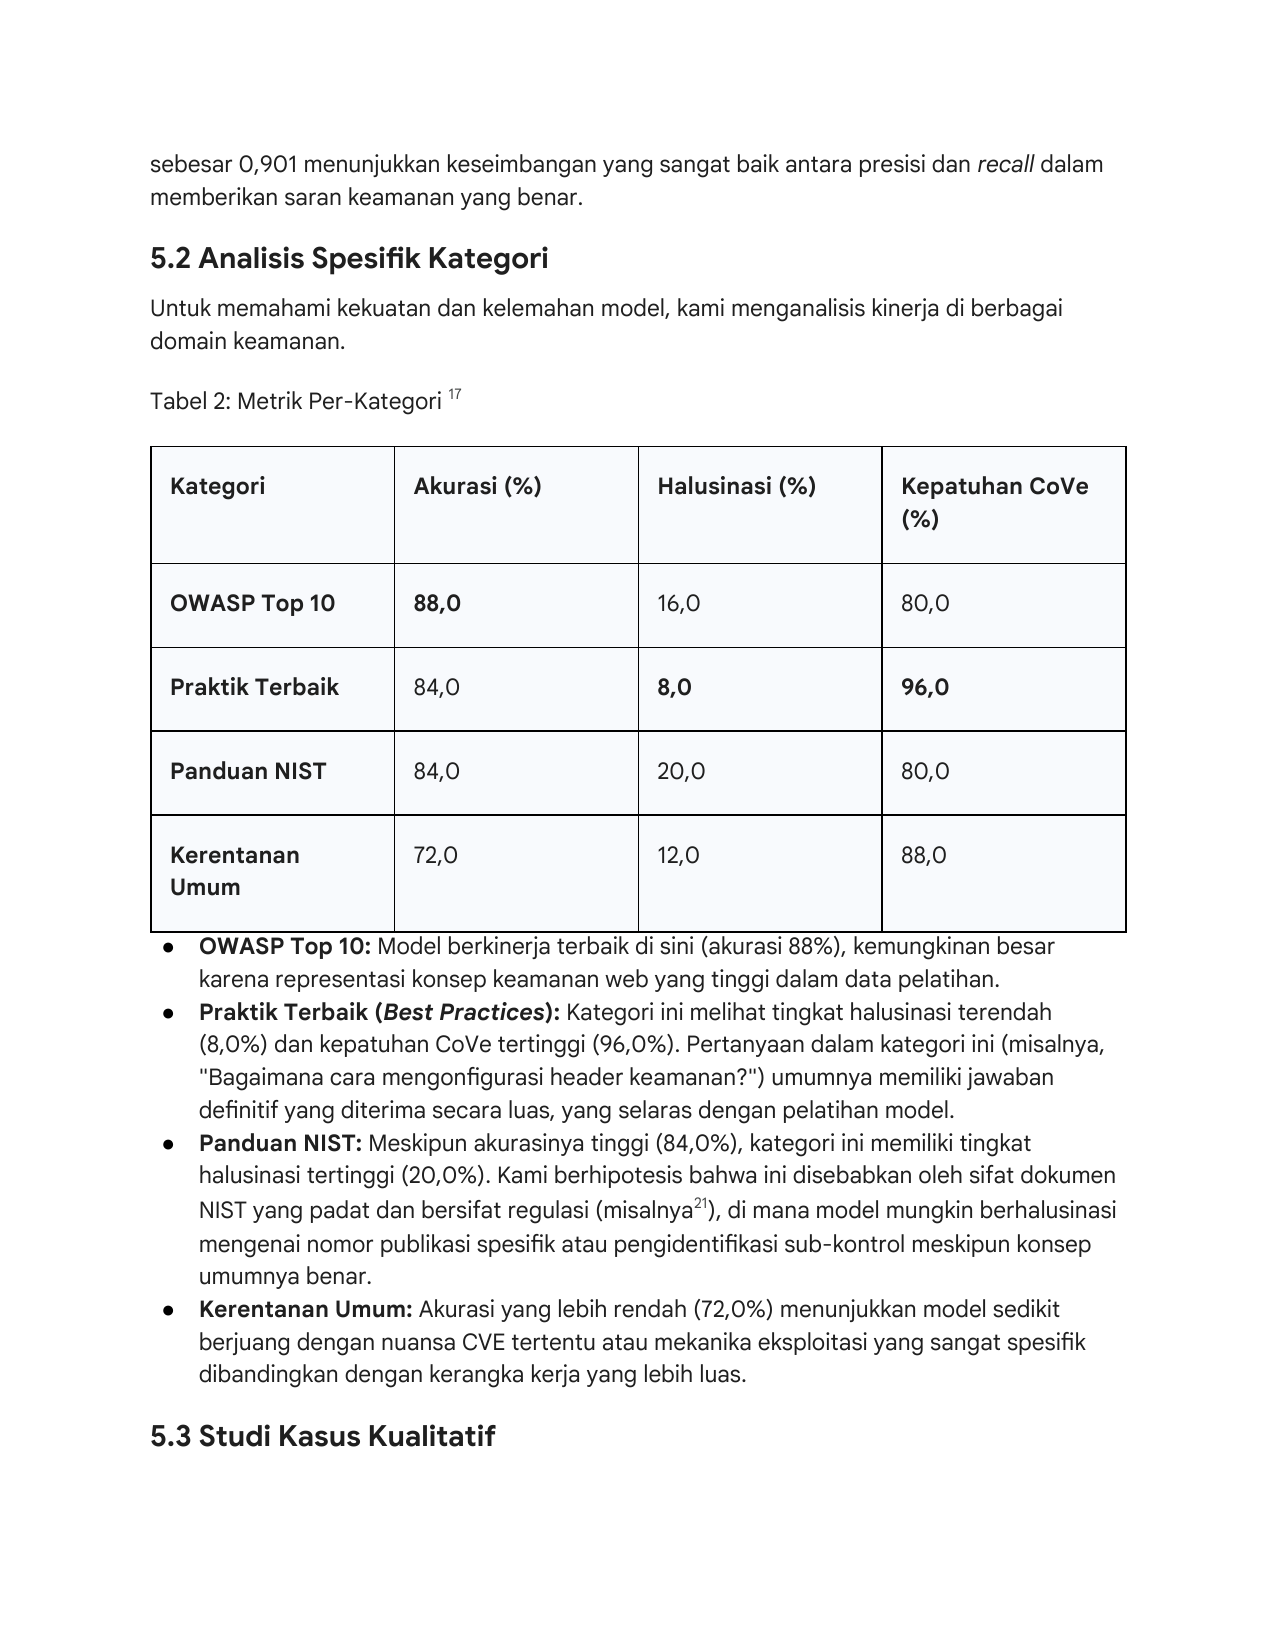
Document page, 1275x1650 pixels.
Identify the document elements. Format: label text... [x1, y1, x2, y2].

table_cell 84,0 [395, 648, 638, 730]
table_cell Panduan NIST [152, 732, 394, 814]
table_cell Kerentanan Umum [152, 816, 394, 931]
table_header Akurasi (%) [395, 447, 638, 562]
text Untuk memahami kekuatan dan kelemahan model, kami menganalisis kinerja di berbagai domain keamanan. [150, 294, 1125, 356]
table_cell 96,0 [883, 648, 1125, 730]
table_cell 16,0 [639, 564, 881, 646]
list Panduan NIST: Meskipun akurasinya tinggi (84,0%), kategori ini memiliki tingkat halusinasi tertinggi (20,0%). Kami berhipotesis bahwa ini disebabkan oleh sifat dokumen NIST yang padat dan bersifat regulasi (misalnya21), di mana model mungkin berhalusinasi mengenai nomor publikasi spesifik atau pengidentifikasi sub-kontrol meskipun konsep umumnya benar. [161, 1129, 1125, 1291]
table_cell 80,0 [883, 732, 1125, 814]
table_cell OWASP Top 10 [152, 564, 394, 646]
table_cell 8,0 [639, 648, 881, 730]
subtitle 5.2 Analisis Spesifik Kategori [150, 240, 1125, 277]
table_cell 88,0 [883, 816, 1125, 931]
table_cell 12,0 [639, 816, 881, 931]
table_cell Praktik Terbaik [152, 648, 394, 730]
subtitle 5.3 Studi Kasus Kualitatif [150, 1418, 1125, 1455]
table_header Kategori [152, 447, 394, 562]
table_cell 84,0 [395, 732, 638, 814]
table_cell 80,0 [883, 564, 1125, 646]
table_header Kepatuhan CoVe (%) [883, 447, 1125, 562]
list Praktik Terbaik (Best Practices): Kategori ini melihat tingkat halusinasi terendah (8,0%) dan kepatuhan CoVe tertinggi (96,0%). Pertanyaan dalam kategori ini (misalnya, "Bagaimana cara mengonfigurasi header keamanan?") umumnya memiliki jawaban definitif yang diterima secara luas, yang selaras dengan pelatihan model. [161, 998, 1125, 1125]
list Kerentanan Umum: Akurasi yang lebih rendah (72,0%) menunjukkan model sedikit berjuang dengan nuansa CVE tertentu atau mekanika eksploitasi yang sangat spesifik dibandingkan dengan kerangka kerja yang lebih luas. [161, 1295, 1125, 1389]
table_header Halusinasi (%) [639, 447, 881, 562]
table_cell 88,0 [395, 564, 638, 646]
list OWASP Top 10: Model berkinerja terbaik di sini (akurasi 88%), kemungkinan besar karena representasi konsep keamanan web yang tinggi dalam data pelatihan. [161, 933, 1125, 994]
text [150, 150, 1125, 211]
table_cell 20,0 [639, 732, 881, 814]
table_cell 72,0 [395, 816, 638, 931]
text Tabel 2: Metrik Per-Kategori 17 [150, 385, 1125, 416]
